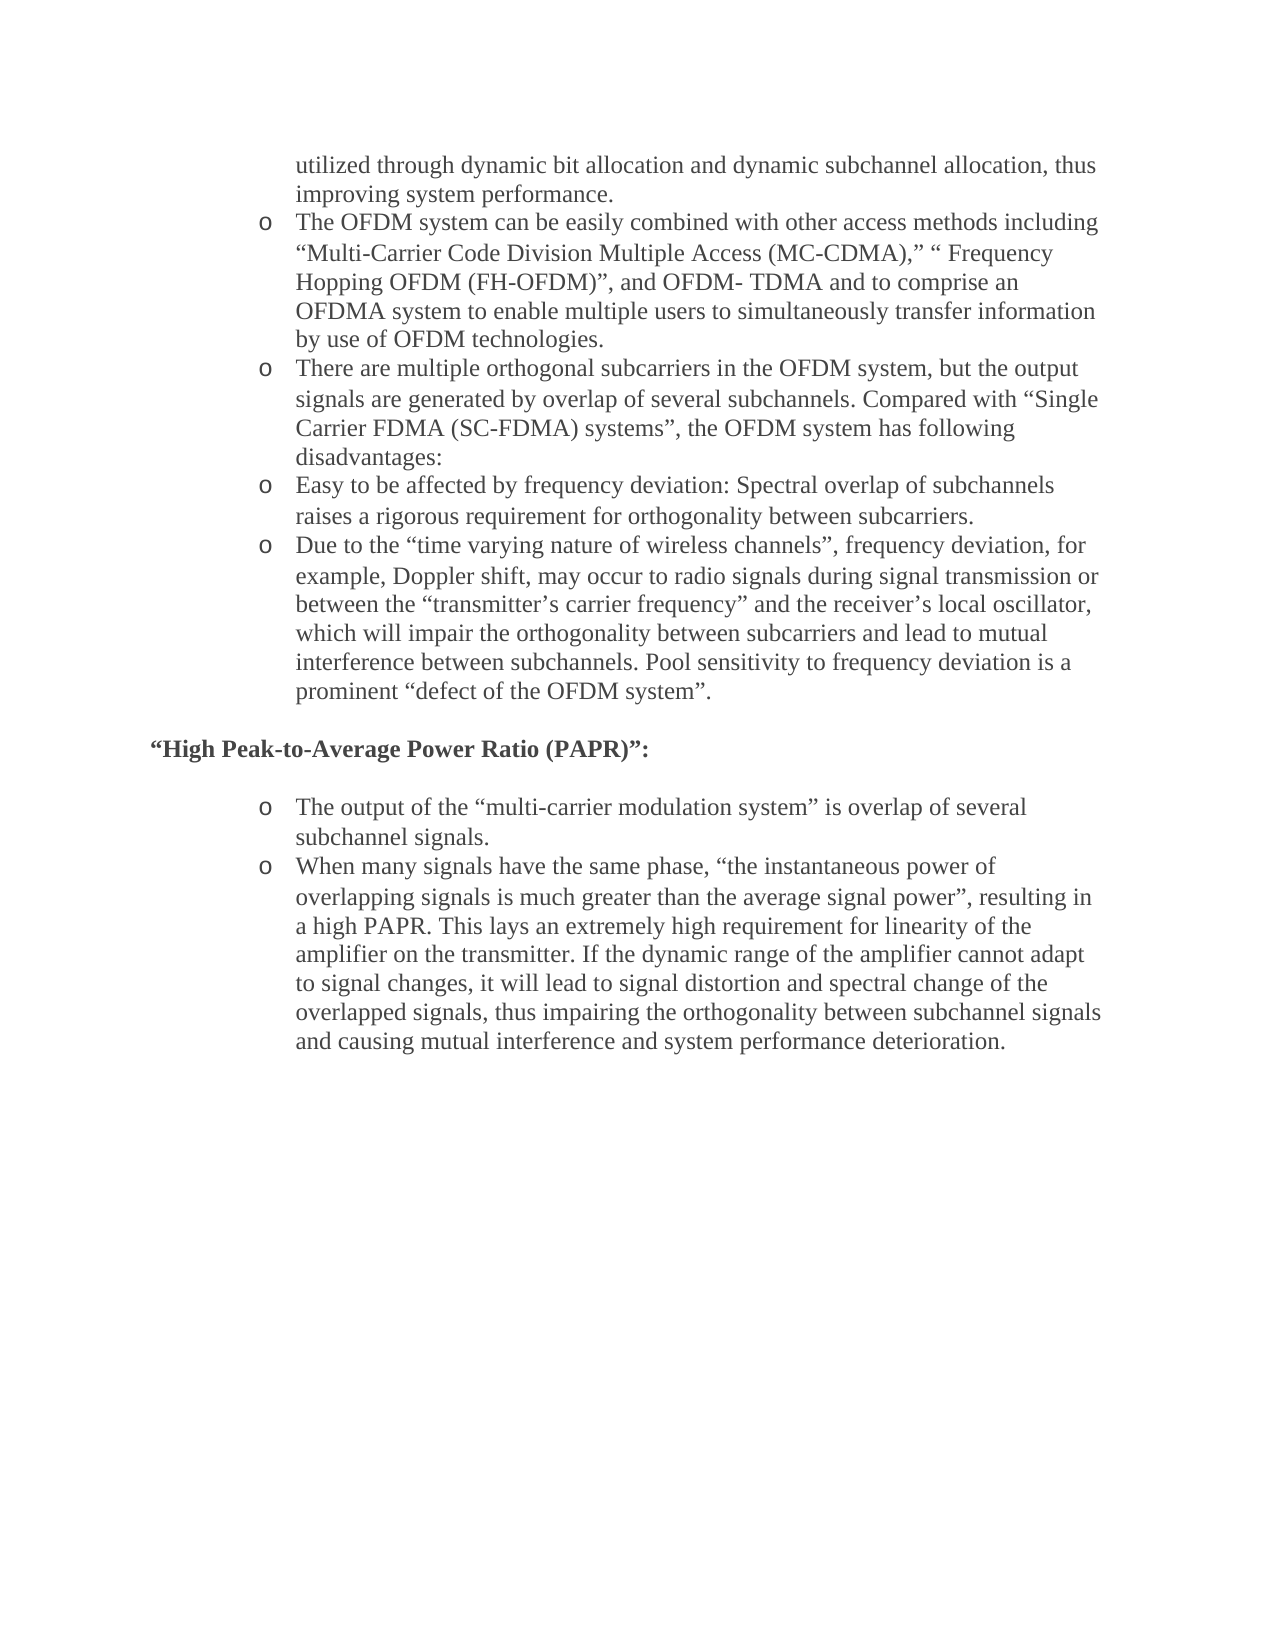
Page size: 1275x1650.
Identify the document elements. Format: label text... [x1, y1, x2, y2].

list When many signals have the same phase, “the instantaneous power of overlapping signals is much greater than the average signal power”, resulting in a high PAPR. This lays an extremely high requirement for linearity of the amplifier on the transmitter. If the dynamic range of the amplifier cannot adapt to signal changes, it will lead to signal distortion and spectral change of the overlapped signals, thus impairing the orthogonality between subchannel signals and causing mutual interference and system performance deterioration. [258, 851, 1109, 1054]
list The OFDM system can be easily combined with other access methods including “Multi-Carrier Code Division Multiple Access (MC-CDMA),” “ Frequency Hopping OFDM (FH-OFDM)”, and OFDM- TDMA and to comprise an OFDMA system to enable multiple users to simultaneously transfer information by use of OFDM technologies. [258, 207, 1109, 353]
list The output of the “multi-carrier modulation system” is overlap of several subchannel signals. [258, 792, 1109, 851]
list Easy to be affected by frequency deviation: Spectral overlap of subchannels raises a rigorous requirement for orthogonality between subcarriers. [258, 470, 1109, 530]
text “High Peak-to-Average Power Ratio (PAPR)”: [150, 734, 1109, 762]
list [258, 150, 1109, 207]
list Due to the “time varying nature of wireless channels”, frequency deviation, for example, Doppler shift, may occur to radio signals during signal transmission or between the “transmitter’s carrier frequency” and the receiver’s local oscillator, which will impair the orthogonality between subcarriers and lead to mutual interference between subchannels. Pool sensitivity to frequency deviation is a prominent “defect of the OFDM system”. [258, 530, 1109, 704]
list There are multiple orthogonal subcarriers in the OFDM system, but the output signals are generated by overlap of several subchannels. Compared with “Single Carrier FDMA (SC-FDMA) systems”, the OFDM system has following disadvantages: [258, 353, 1109, 470]
